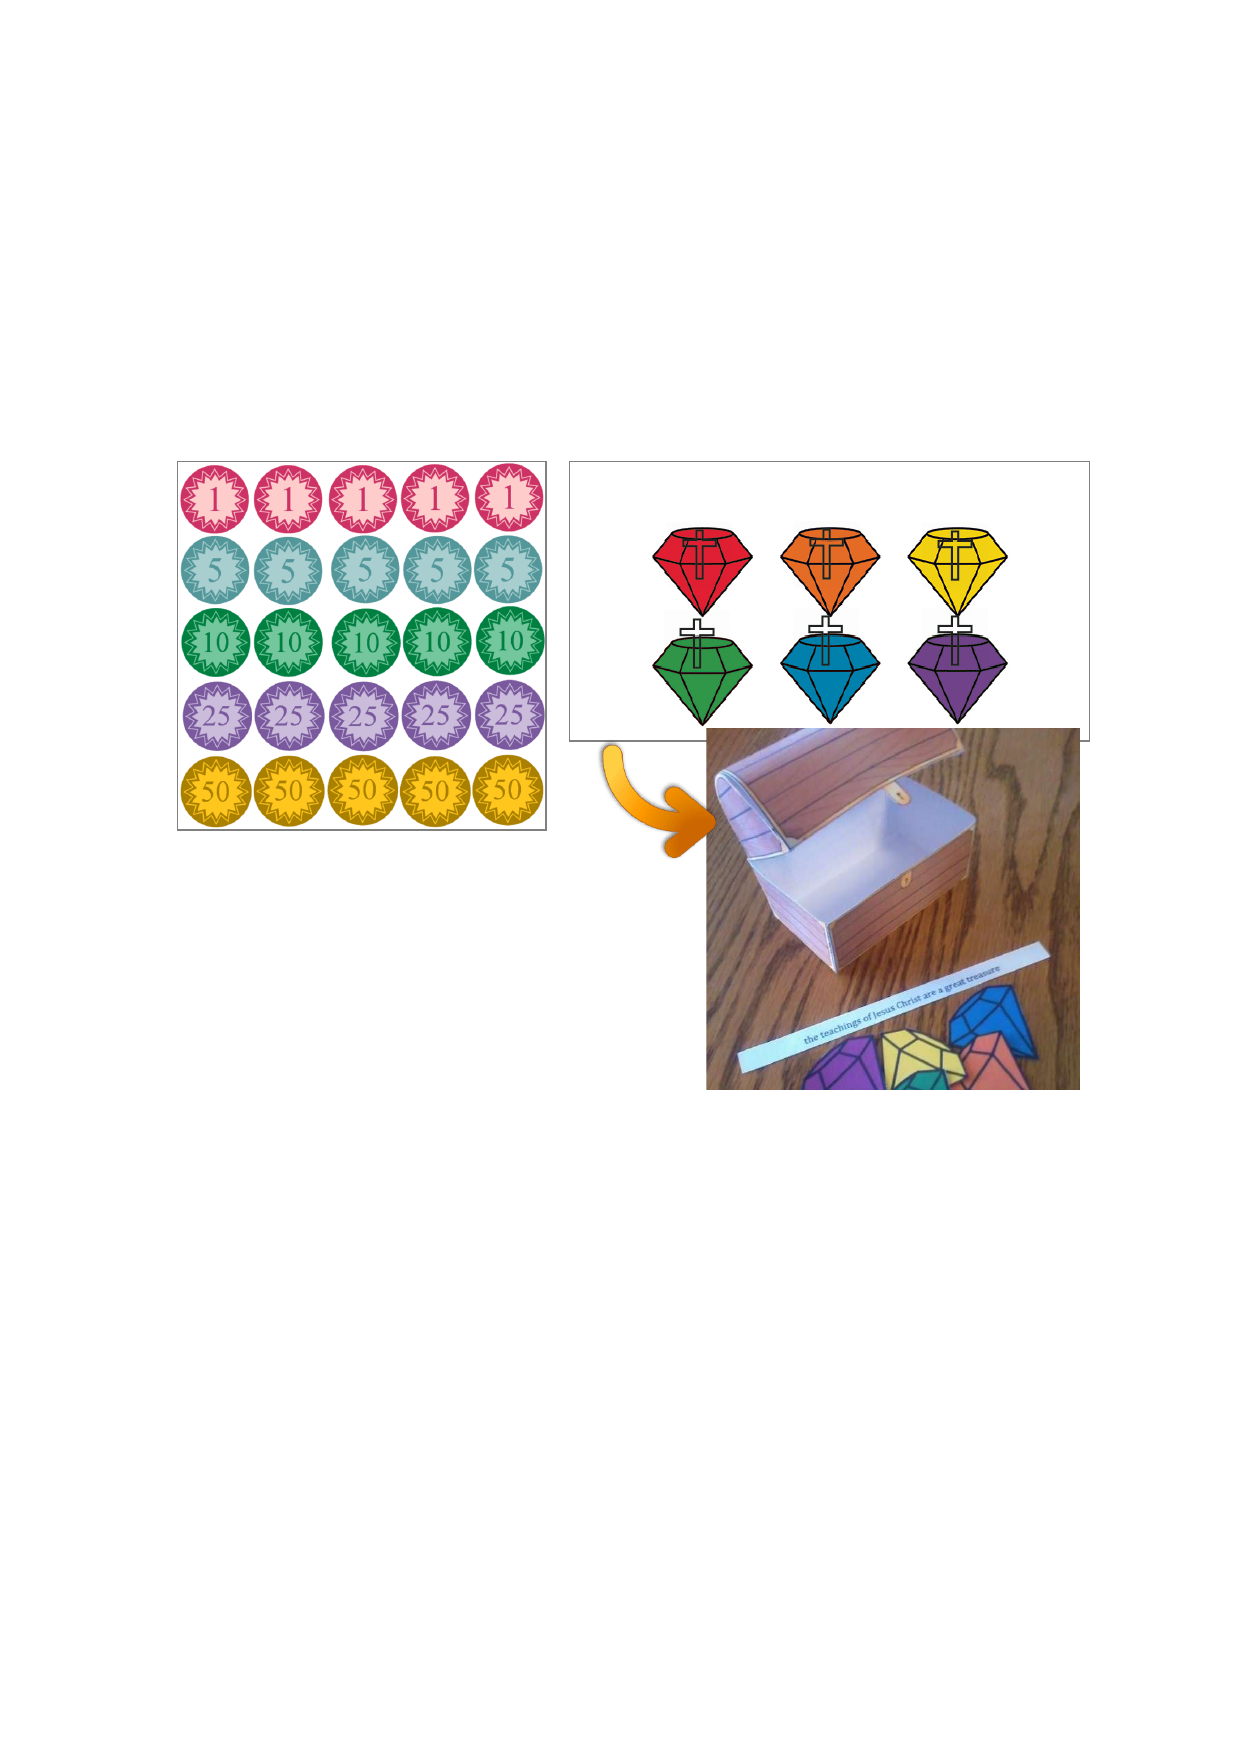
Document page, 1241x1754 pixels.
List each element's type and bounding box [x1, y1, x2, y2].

picture [178, 462, 545, 829]
picture [570, 462, 1089, 1090]
